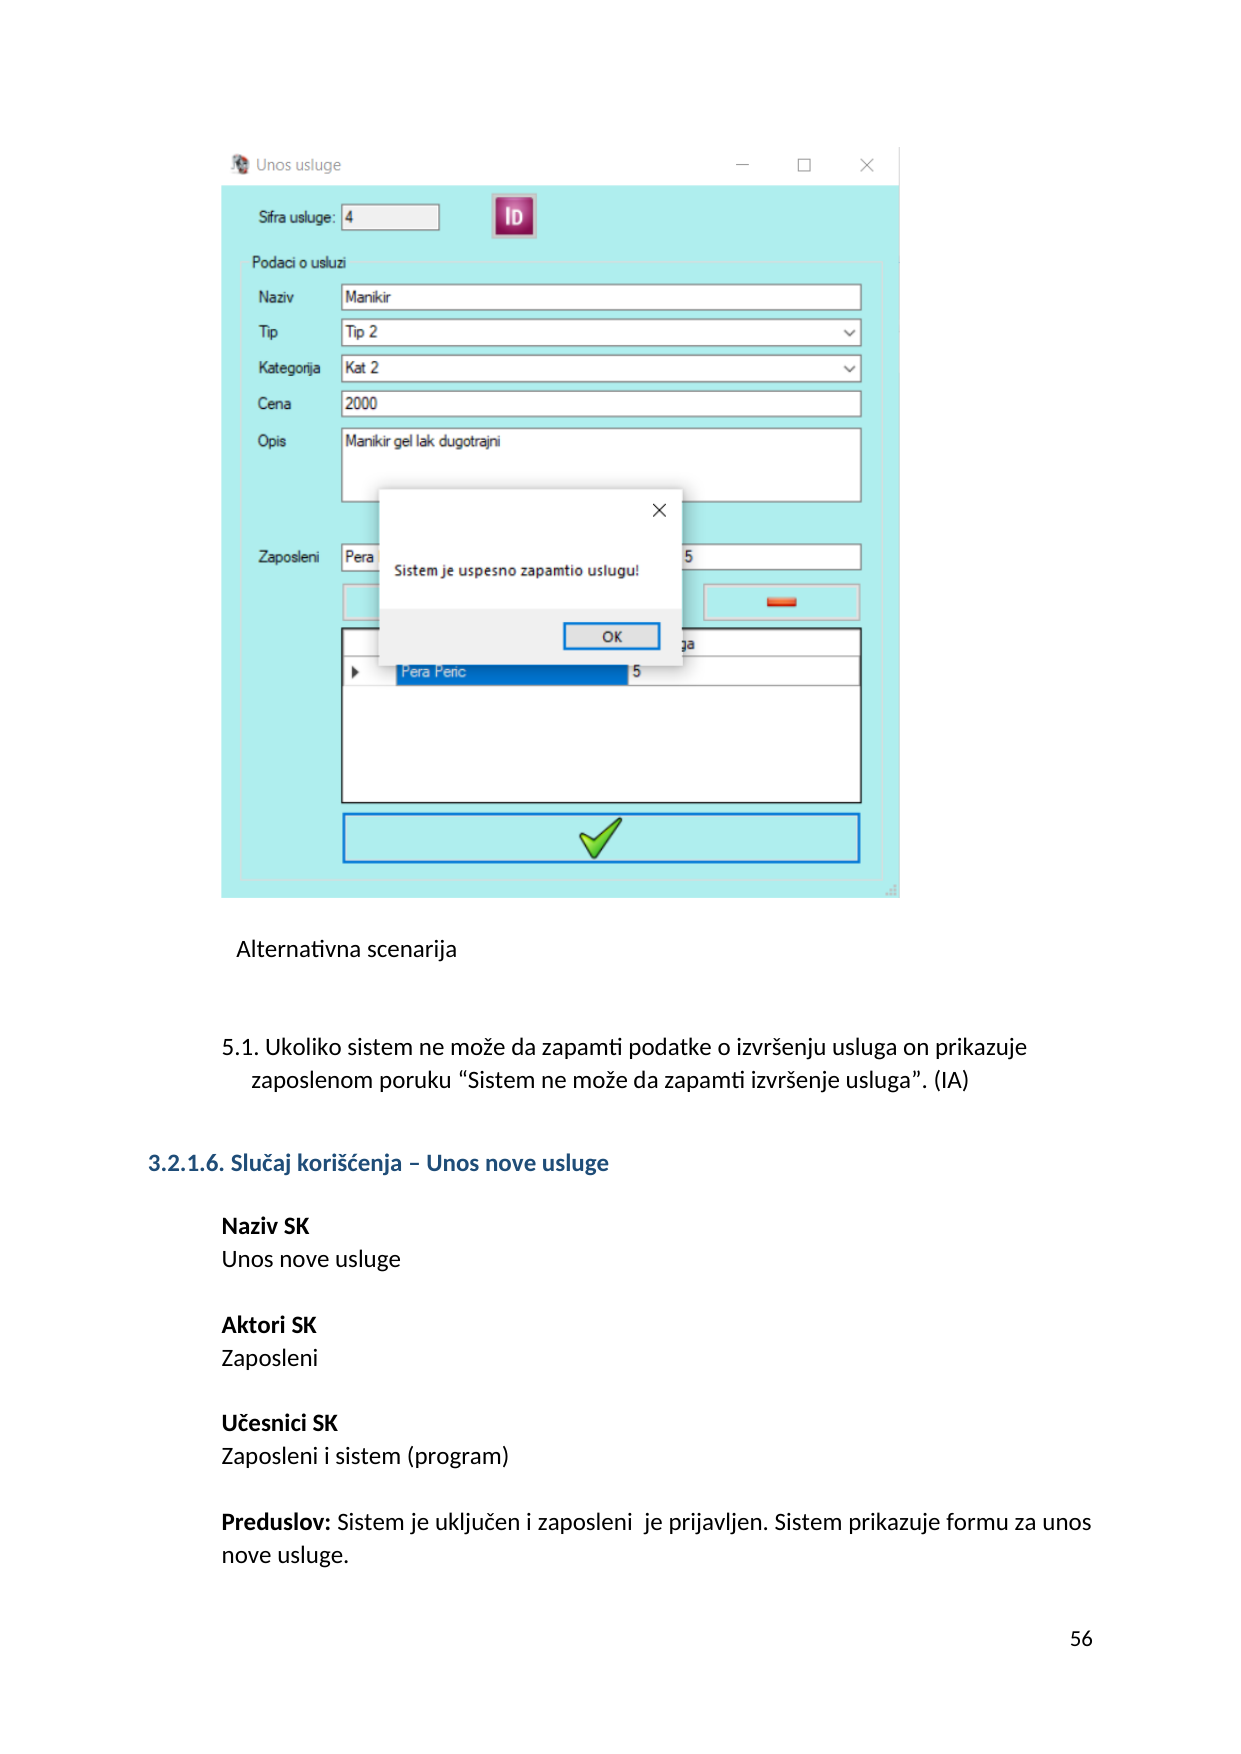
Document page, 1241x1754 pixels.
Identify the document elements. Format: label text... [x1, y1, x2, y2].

text Zaposleni [221, 1342, 1093, 1372]
text Aktori SK [221, 1309, 1093, 1339]
text Zaposleni i sistem (program) [221, 1440, 1093, 1471]
text 5.1. Ukoliko sistem ne može da zapamti podatke o izvršenju usluga on prikazuje [221, 1031, 1093, 1062]
list zaposlenom poruku “Sistem ne može da zapamti izvršenje usluga”. (IA) [251, 1064, 1093, 1095]
text Učesnici SK [221, 1407, 1093, 1438]
text Alternativna scenarija [236, 933, 1093, 963]
subtitle 3.2.1.6. Slučaj korišćenja – Unos nove usluge [148, 1147, 1093, 1177]
picture [221, 147, 900, 898]
text Preduslov: Sistem je uključen i zaposleni je prijavljen. Sistem prikazuje formu za unos nove usluge. [221, 1506, 1093, 1570]
text Naziv SK [221, 1210, 1093, 1241]
text Unos nove usluge [221, 1243, 1093, 1273]
